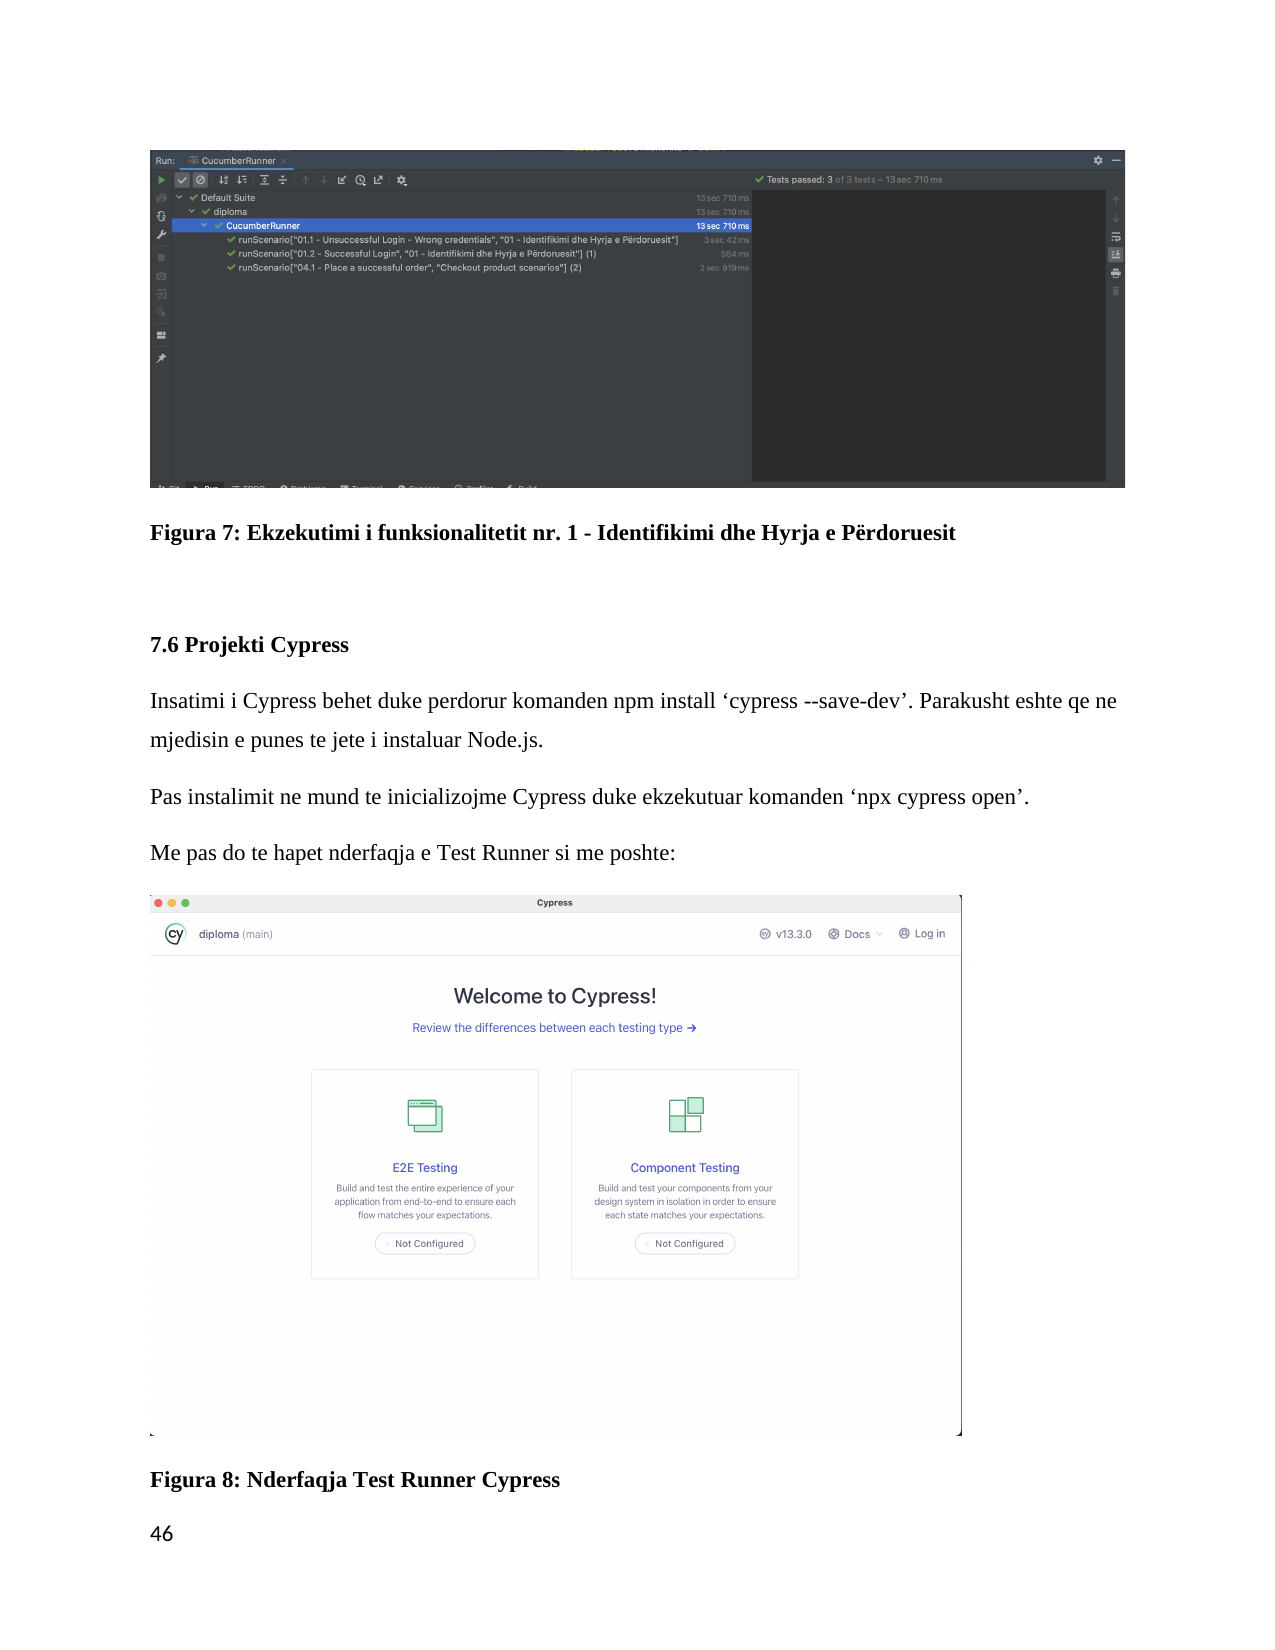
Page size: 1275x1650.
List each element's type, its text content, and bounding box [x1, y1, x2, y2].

text 7.6 Projekti Cypress [150, 631, 1125, 657]
text Me pas do te hapet nderfaqja e Test Runner si me poshte: [150, 839, 1125, 865]
text Pas instalimit ne mund te inicializojme Cypress duke ekzekutuar komanden ‘npx cypress open’. [150, 783, 1125, 809]
text Insatimi i Cypress behet duke perdorur komanden npm install ‘cypress --save-dev’. Parakusht eshte qe ne mjedisin e punes te jete i instaluar Node.js. [150, 687, 1125, 753]
picture [150, 150, 1125, 488]
picture [150, 895, 962, 1436]
text Figura 7: Ekzekutimi i funksionalitetit nr. 1 - Identifikimi dhe Hyrja e Përdoruesit [150, 519, 1125, 545]
text Figura 8: Nderfaqja Test Runner Cypress [150, 1467, 1125, 1493]
